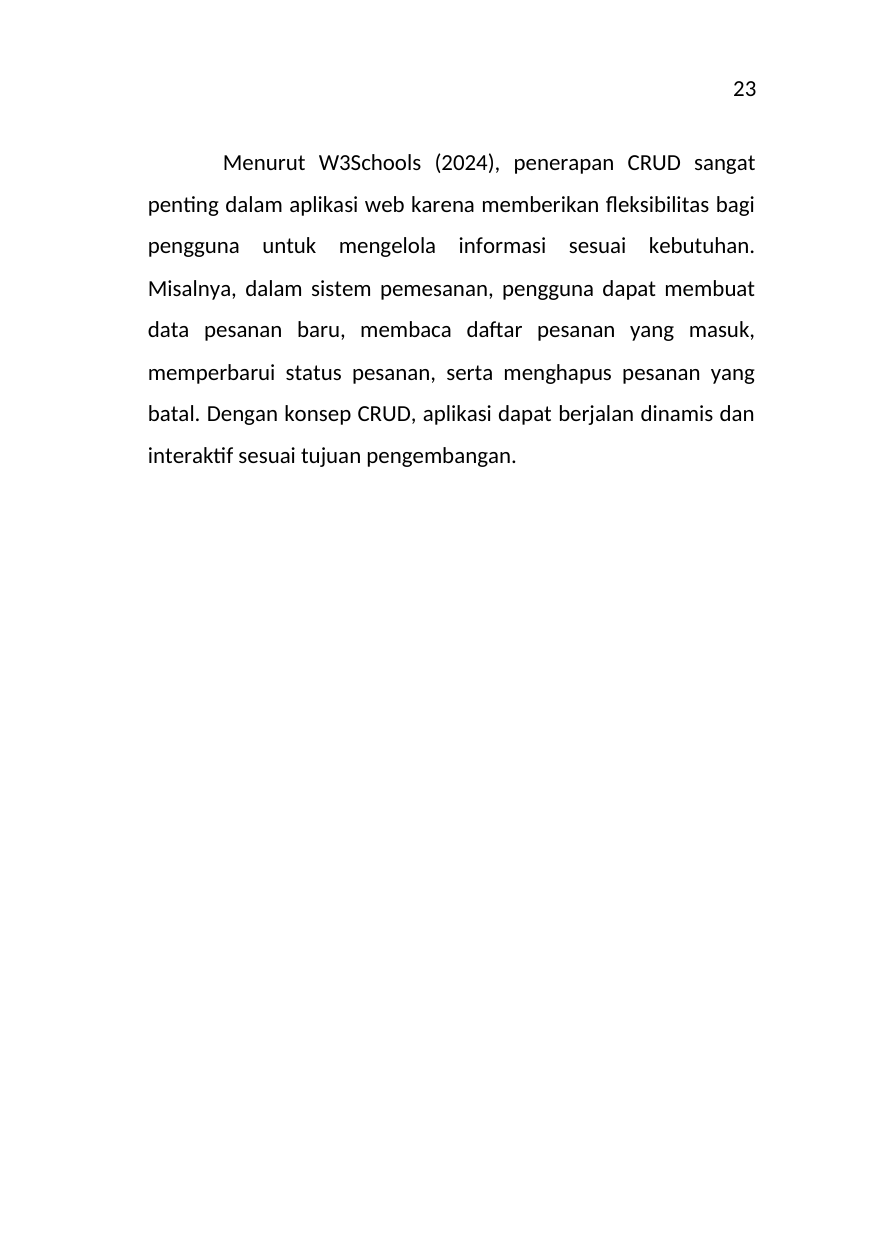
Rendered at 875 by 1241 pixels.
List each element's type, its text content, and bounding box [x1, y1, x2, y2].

text Menurut W3Schools (2024), penerapan CRUD sangat penting dalam aplikasi web karena memberikan fleksibilitas bagi pengguna untuk mengelola informasi sesuai kebutuhan. Misalnya, dalam sistem pemesanan, pengguna dapat membuat data pesanan baru, membaca daftar pesanan yang masuk, memperbarui status pesanan, serta menghapus pesanan yang batal. Dengan konsep CRUD, aplikasi dapat berjalan dinamis dan interaktif sesuai tujuan pengembangan. [148, 148, 756, 469]
